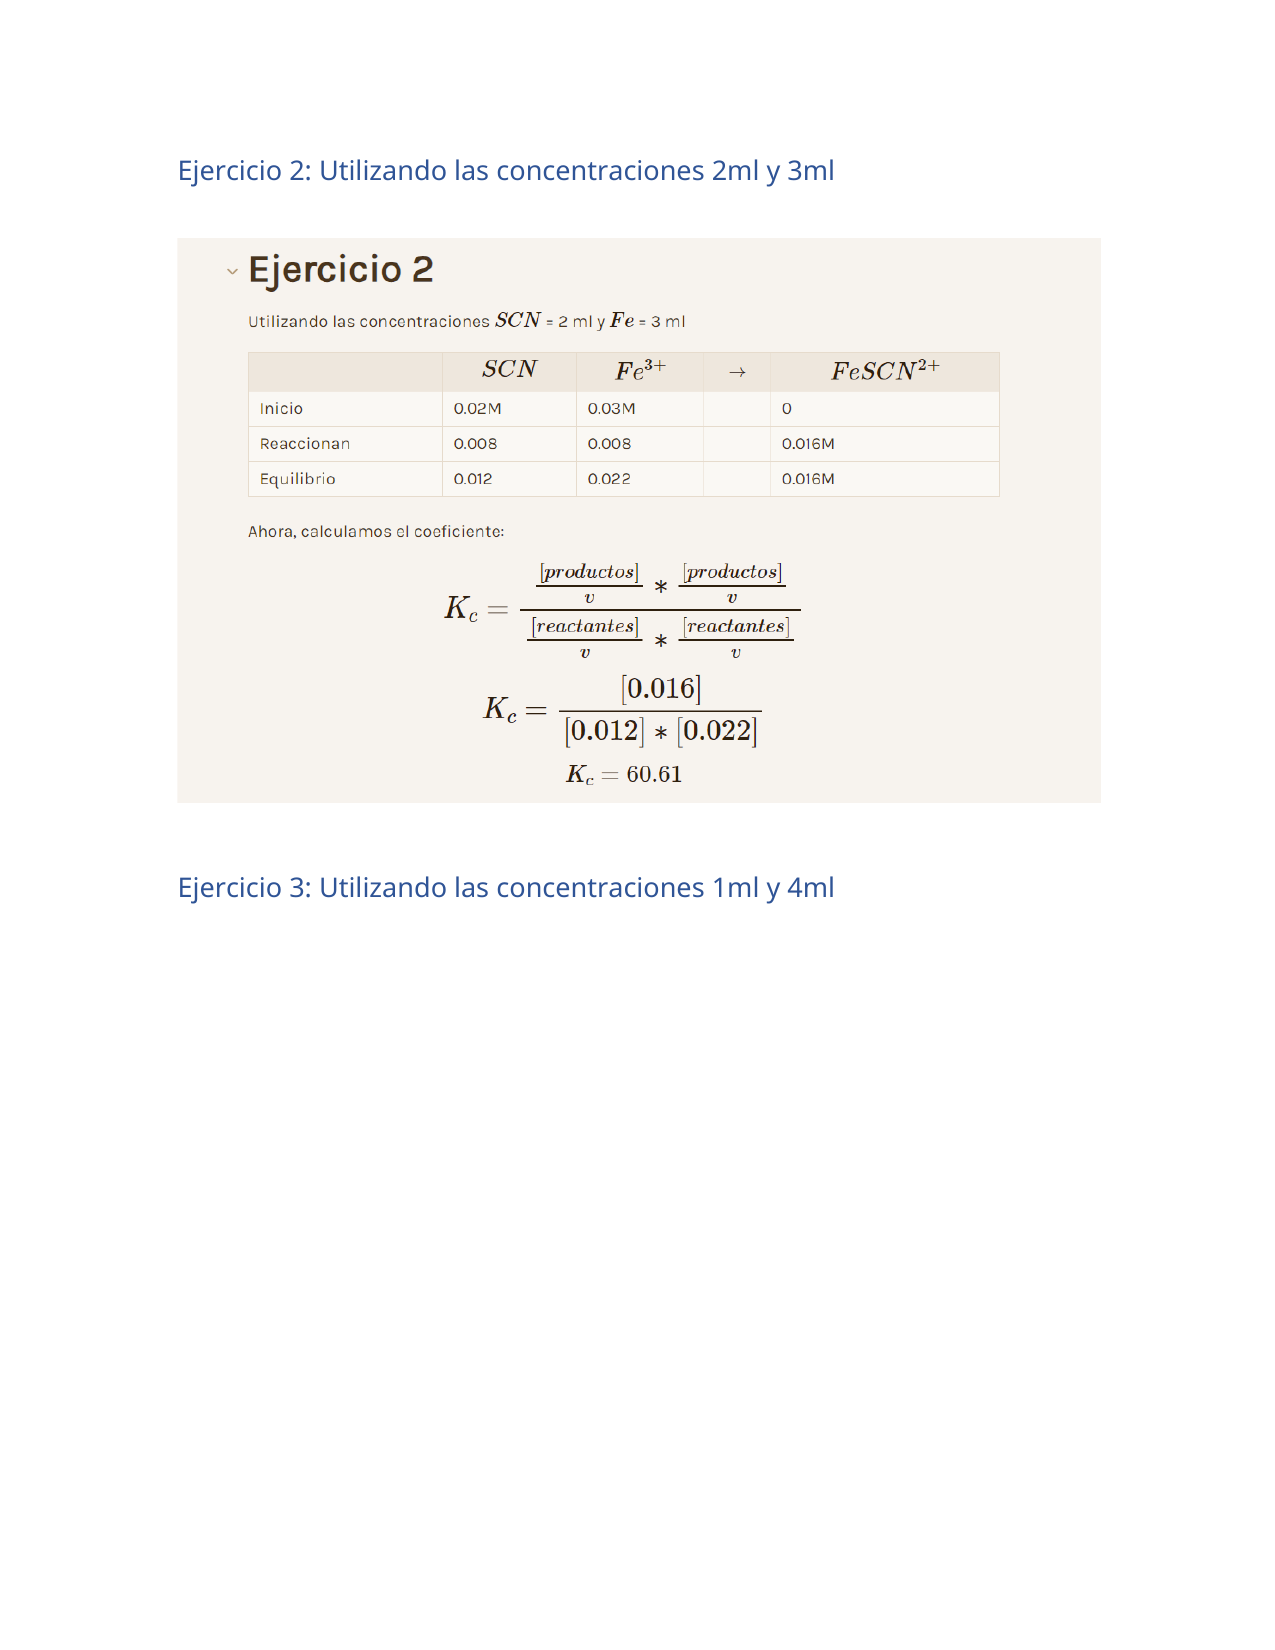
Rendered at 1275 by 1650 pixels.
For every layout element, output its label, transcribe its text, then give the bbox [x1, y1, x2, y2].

subtitle Ejercicio 2: Utilizando las concentraciones 2ml y 3ml [177, 152, 1098, 189]
subtitle Ejercicio 3: Utilizando las concentraciones 1ml y 4ml [177, 868, 1098, 905]
picture [177, 238, 1101, 803]
